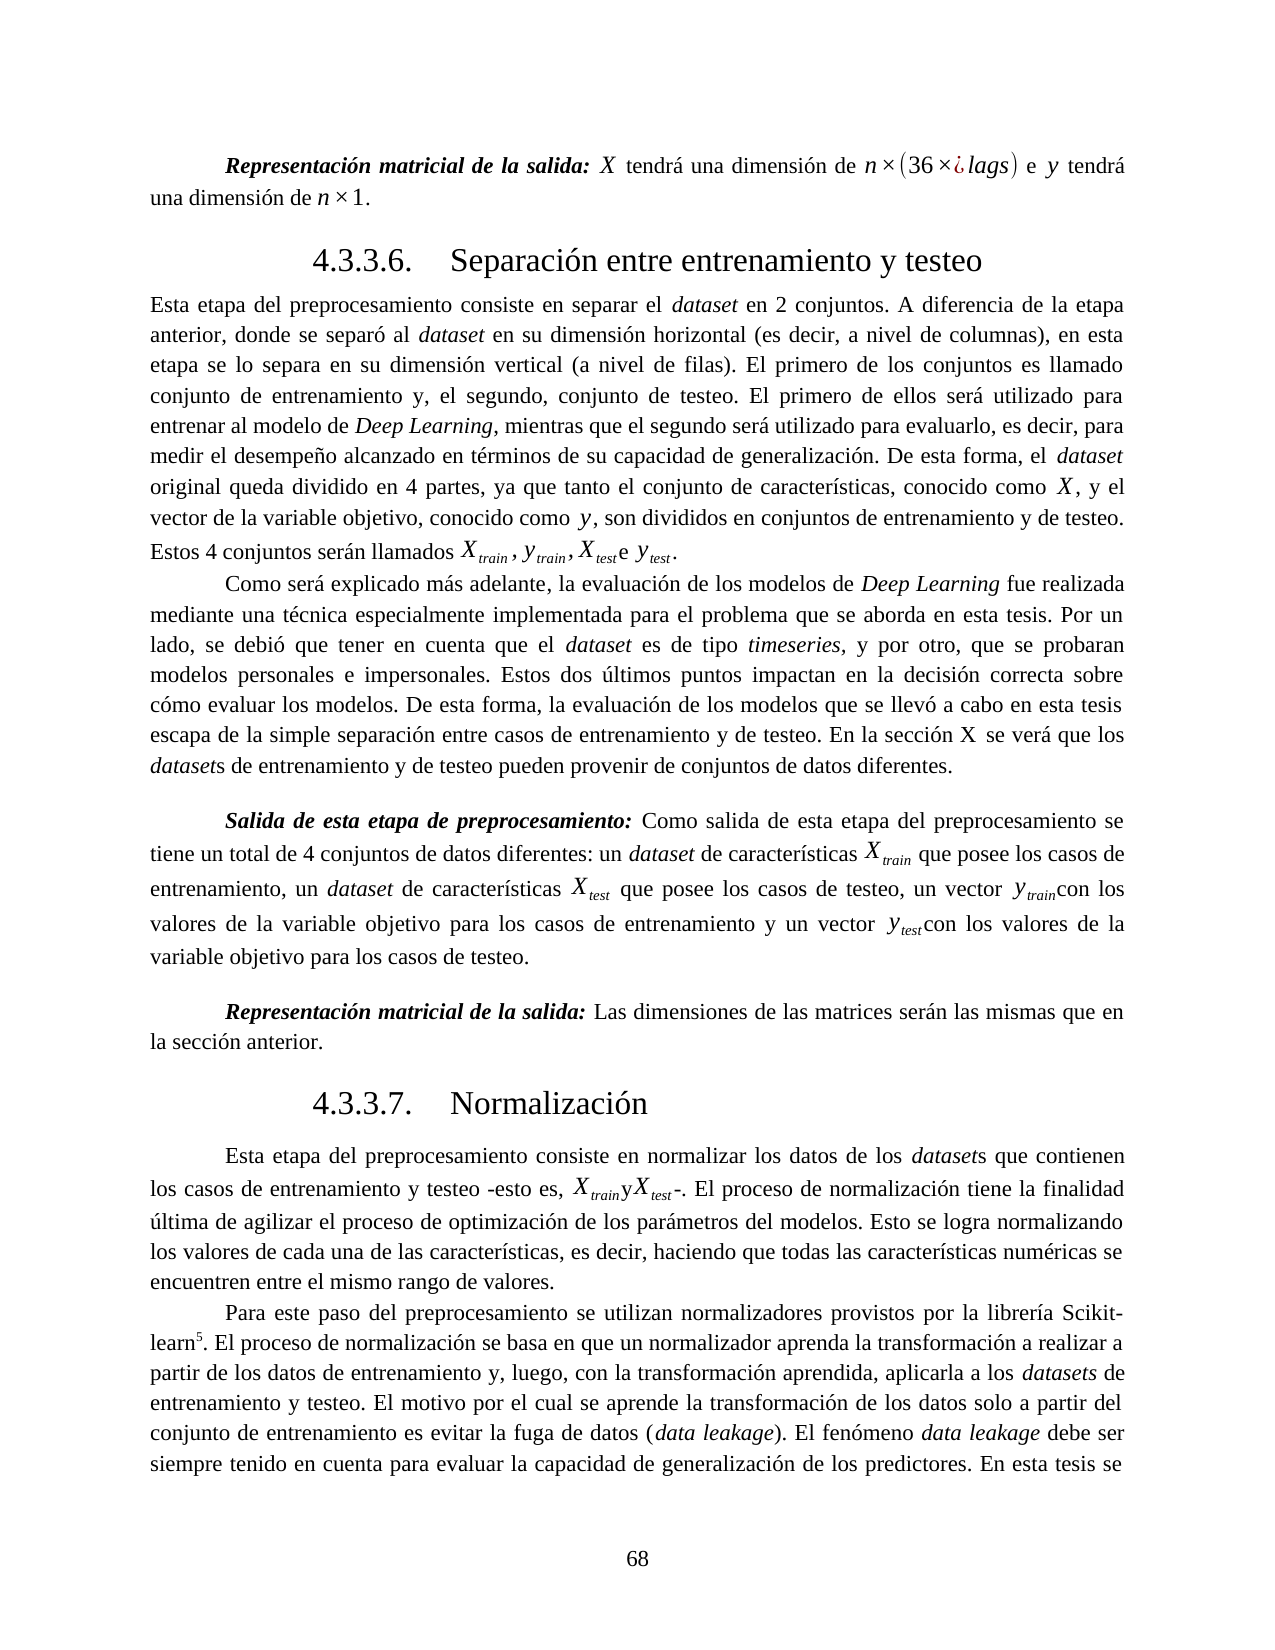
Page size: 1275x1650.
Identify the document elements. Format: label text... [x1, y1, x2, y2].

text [150, 1299, 1125, 1476]
subtitle Separación entre entrenamiento y testeo [412, 240, 1125, 279]
text Como será explicado más adelante, la evaluación de los modelos de Deep Learning fue realizada mediante una técnica especialmente implementada para el problema que se aborda en esta tesis. Por un lado, se debió que tener en cuenta que el dataset es de tipo timeseries, y por otro, que se probaran modelos personales e impersonales. Estos dos últimos puntos impactan en la decisión correcta sobre cómo evaluar los modelos. De esta forma, la evaluación de los modelos que se llevó a cabo en esta tesis escapa de la simple separación entre casos de entrenamiento y de testeo. En la sección X se verá que los datasets de entrenamiento y de testeo pueden provenir de conjuntos de datos diferentes. [150, 571, 1125, 778]
text Esta etapa del preprocesamiento consiste en separar el dataset en 2 conjuntos. A diferencia de la etapa anterior, donde se separó al dataset en su dimensión horizontal (es decir, a nivel de columnas), en esta etapa se lo separa en su dimensión vertical (a nivel de filas). El primero de los conjuntos es llamado conjunto de entrenamiento y, el segundo, conjunto de testeo. El primero de ellos será utilizado para entrenar al modelo de Deep Learning, mientras que el segundo será utilizado para evaluarlo, es decir, para medir el desempeño alcanzado en términos de su capacidad de generalización. De esta forma, el dataset original queda dividido en 4 partes, ya que tanto el conjunto de características, conocido como , y el vector de la variable objetivo, conocido como , son divididos en conjuntos de entrenamiento y de testeo. Estos 4 conjuntos serán llamados e . [150, 291, 1125, 567]
text Salida de esta etapa de preprocesamiento: Como salida de esta etapa del preprocesamiento se tiene un total de 4 conjuntos de datos diferentes: un dataset de características que posee los casos de entrenamiento, un dataset de características que posee los casos de testeo, un vector con los valores de la variable objetivo para los casos de entrenamiento y un vector con los valores de la variable objetivo para los casos de testeo. [150, 807, 1125, 969]
text Representación matricial de la salida: Las dimensiones de las matrices serán las mismas que en la sección anterior. [150, 998, 1125, 1054]
subtitle Normalización [412, 1083, 1125, 1122]
text Esta etapa del preprocesamiento consiste en normalizar los datos de los datasets que contienen los casos de entrenamiento y testeo -esto es, y-. El proceso de normalización tiene la finalidad última de agilizar el proceso de optimización de los parámetros del modelos. Esto se logra normalizando los valores de cada una de las características, es decir, haciendo que todas las características numéricas se encuentren entre el mismo rango de valores. [150, 1143, 1125, 1295]
text Representación matricial de la salida: tendrá una dimensión de e tendrá una dimensión de . [150, 150, 1125, 211]
